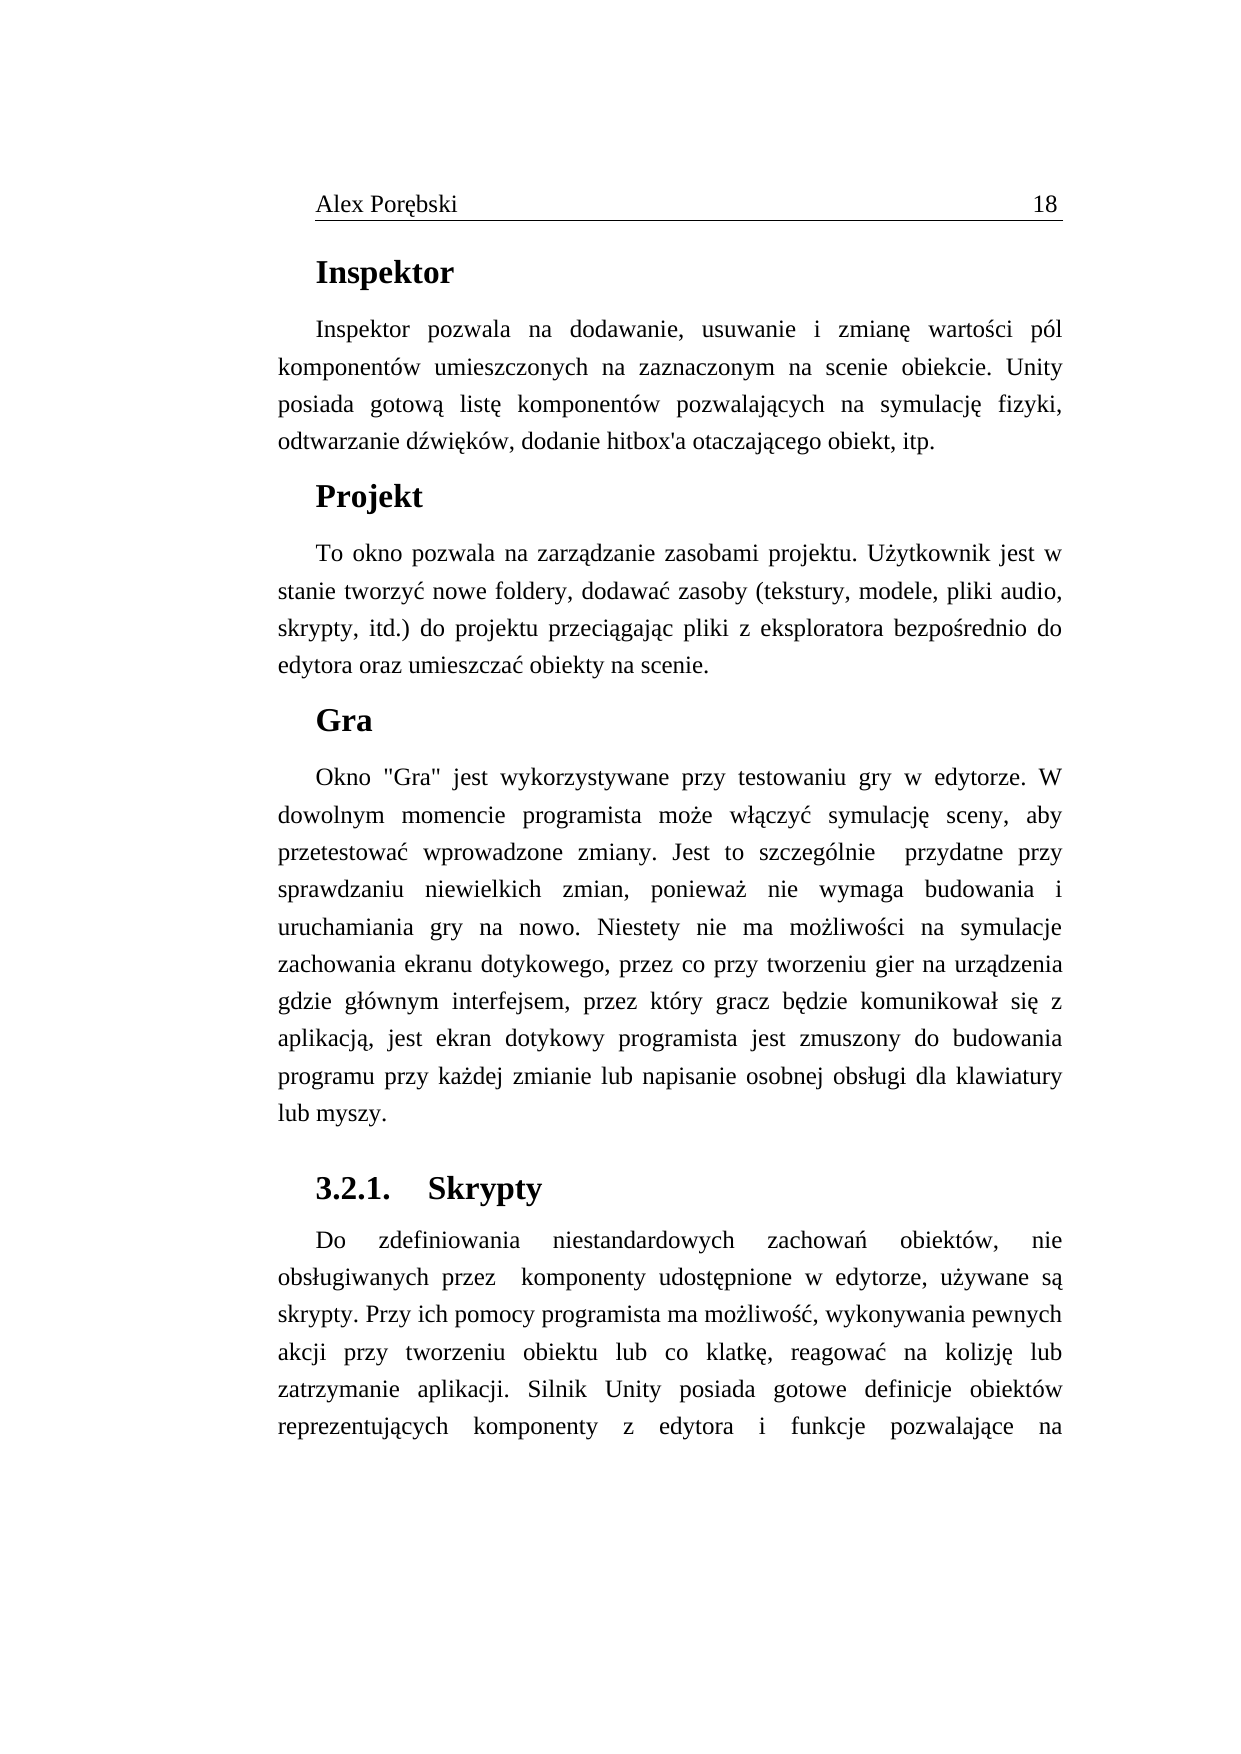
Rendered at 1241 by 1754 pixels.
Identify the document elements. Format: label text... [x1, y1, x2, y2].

text Projekt [278, 476, 1063, 514]
text To okno pozwala na zarządzanie zasobami projektu. Użytkownik jest w stanie tworzyć nowe foldery, dodawać zasoby (tekstury, modele, pliki audio, skrypty, itd.) do projektu przeciągając pliki z eksploratora bezpośrednio do edytora oraz umieszczać obiekty na scenie. [278, 538, 1063, 679]
text Gra [278, 700, 1063, 738]
subtitle Skrypty [315, 1169, 1063, 1207]
text Okno "Gra" jest wykorzystywane przy testowaniu gry w edytorze. W dowolnym momencie programista może włączyć symulację sceny, aby przetestować wprowadzone zmiany. Jest to szczególnie przydatne przy sprawdzaniu niewielkich zmian, ponieważ nie wymaga budowania i uruchamiania gry na nowo. Niestety nie ma możliwości na symulacje zachowania ekranu dotykowego, przez co przy tworzeniu gier na urządzenia gdzie głównym interfejsem, przez który gracz będzie komunikował się z aplikacją, jest ekran dotykowy programista jest zmuszony do budowania programu przy każdej zmianie lub napisanie osobnej obsługi dla klawiatury lub myszy. [278, 762, 1063, 1127]
text Inspektor [278, 252, 1063, 291]
text Inspektor pozwala na dodawanie, usuwanie i zmianę wartości pól komponentów umieszczonych na zaznaczonym na scenie obiekcie. Unity posiada gotową listę komponentów pozwalających na symulację fizyki, odtwarzanie dźwięków, dodanie hitbox'a otaczającego obiekt, itp. [278, 314, 1063, 455]
